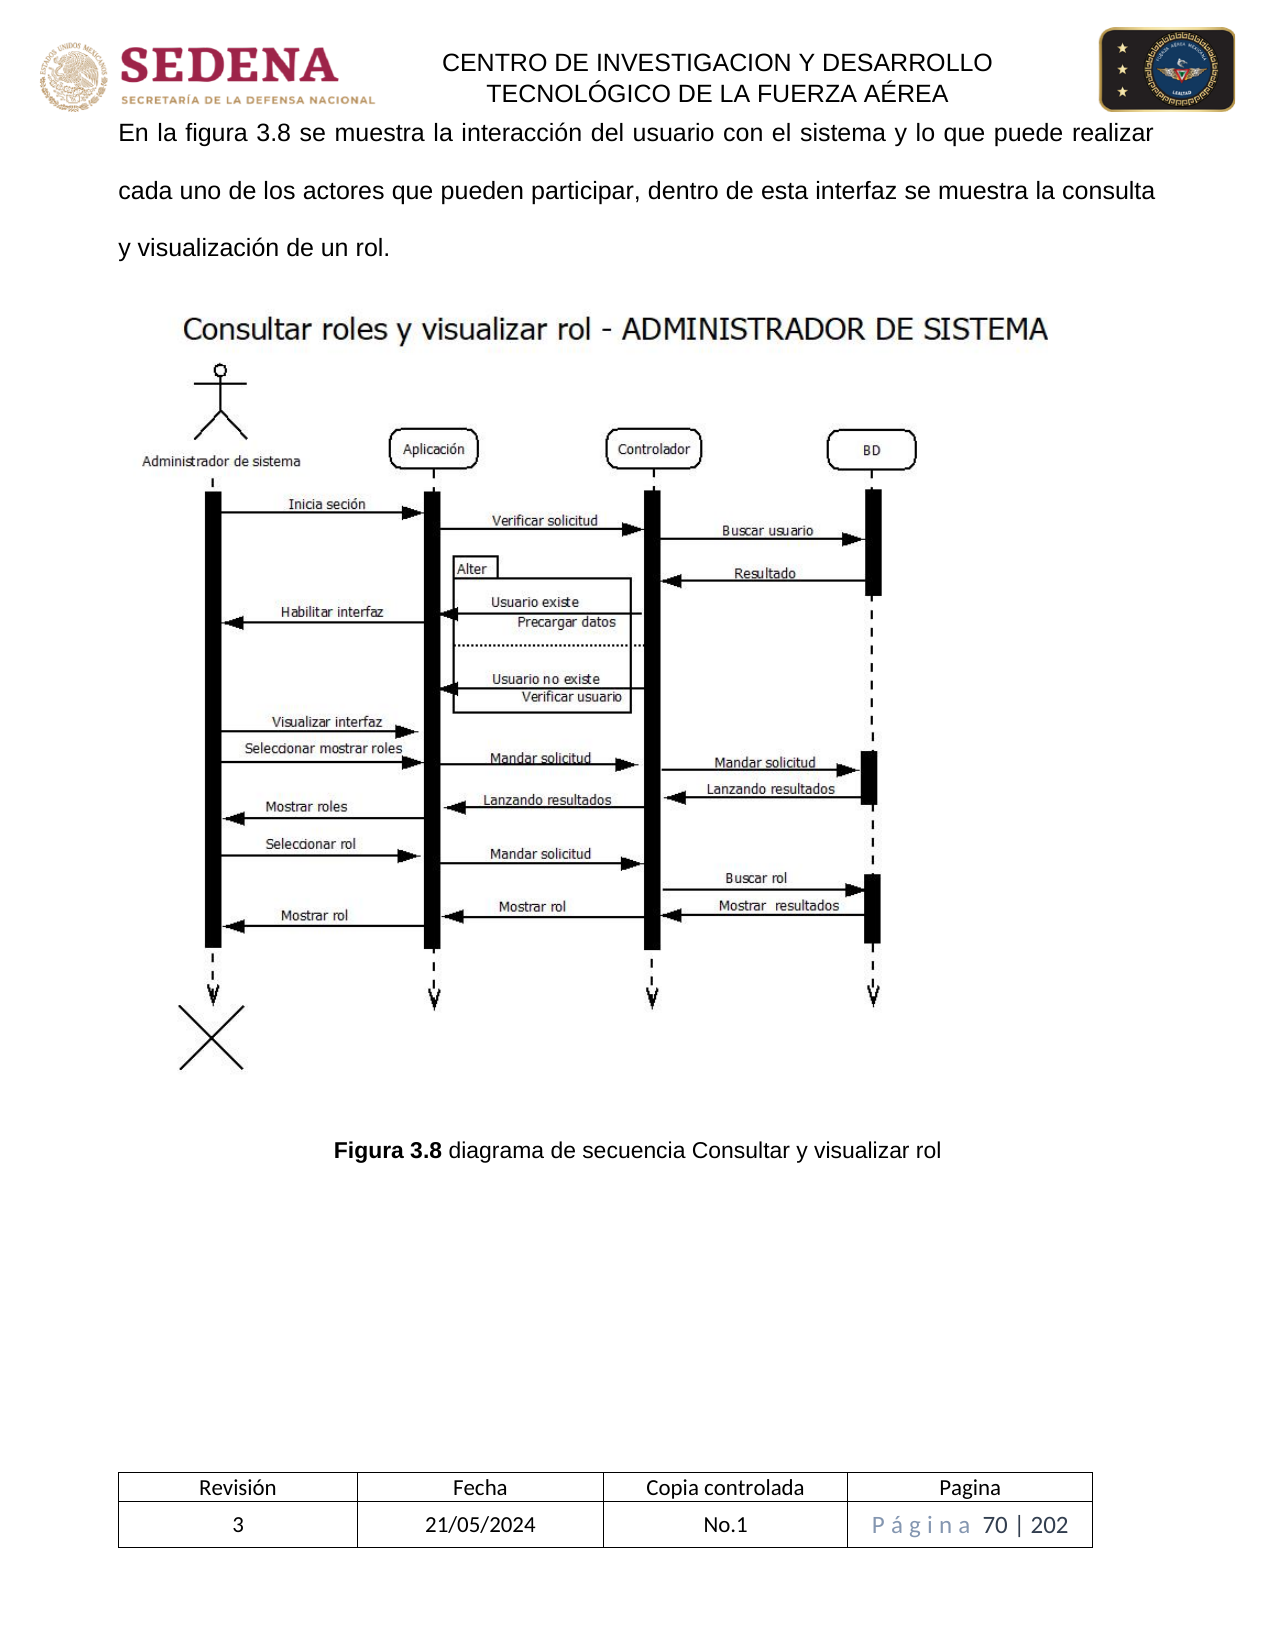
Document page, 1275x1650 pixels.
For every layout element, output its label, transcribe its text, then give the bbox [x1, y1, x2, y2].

text En la figura 3.8 se muestra la interacción del usuario con el sistema y lo que puede realizar cada uno de los actores que pueden participar, dentro de esta interfaz se muestra la consulta y visualización de un rol. [118, 118, 1157, 262]
picture [39, 27, 1236, 112]
picture [118, 299, 1049, 1092]
